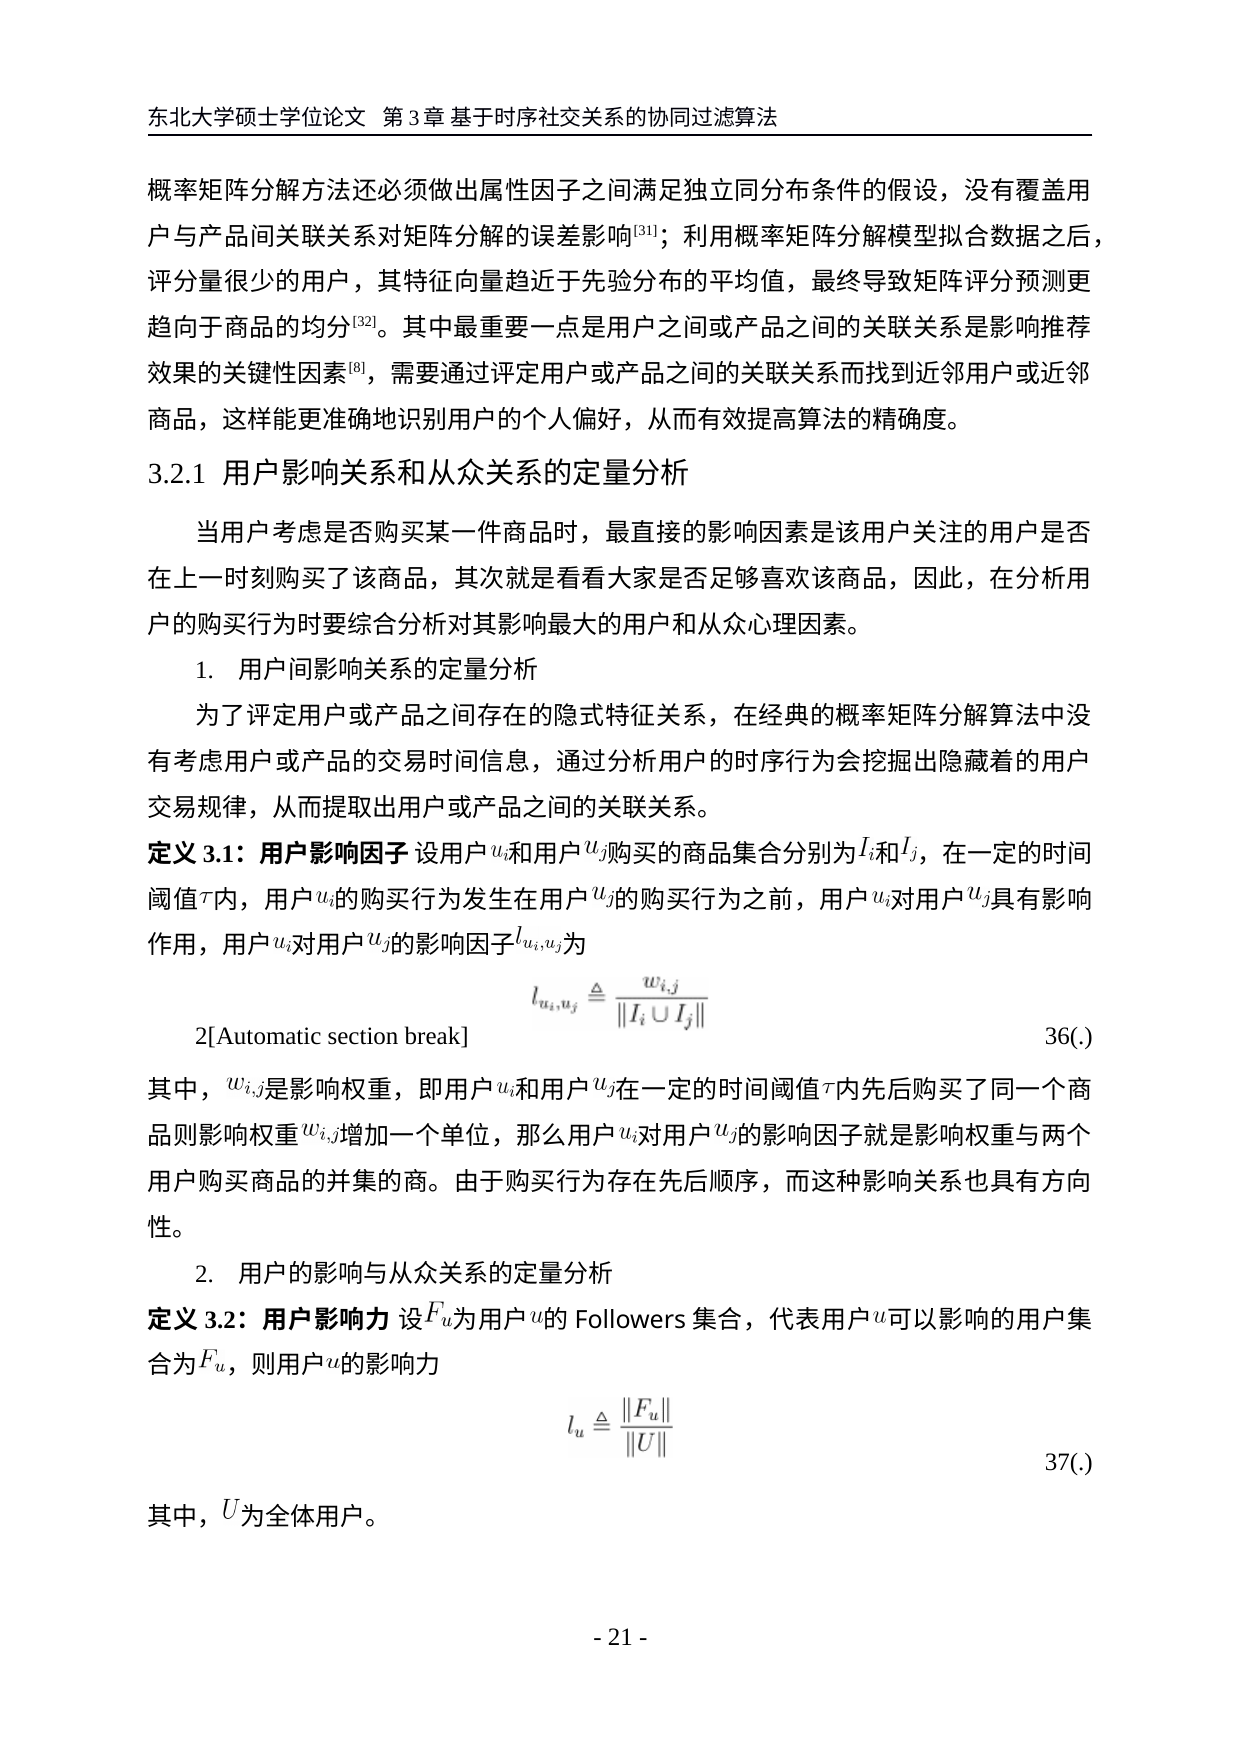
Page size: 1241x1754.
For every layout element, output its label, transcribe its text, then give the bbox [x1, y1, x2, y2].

text 当用户考虑是否购买某一件商品时，最直接的影响因素是该用户关注的用户是否在上一时刻购买了该商品，其次就是看看大家是否足够喜欢该商品，因此，在分析用户的购买行为时要综合分析对其影响最大的用户和从众心理因素。 [148, 505, 1092, 642]
text 其中，是影响权重，即用户和用户在一定的时间阈值内先后购买了同一个商品则影响权重增加一个单位，那么用户对用户的影响因子就是影响权重与两个用户购买商品的并集的商。由于购买行为存在先后顺序，而这种影响关系也具有方向性。 [148, 1062, 1092, 1246]
list 用户的影响与从众关系的定量分析 [195, 1246, 1092, 1291]
text 定义3.2：用户影响力 设为用户的Followers集合，代表用户可以影响的用户集合为，则用户的影响力 [148, 1291, 1092, 1383]
text 为了评定用户或产品之间存在的隐式特征关系，在经典的概率矩阵分解算法中没有考虑用户或产品的交易时间信息，通过分析用户的时序行为会挖掘出隐藏着的用户交易规律，从而提取出用户或产品之间的关联关系。 [148, 688, 1092, 826]
text 其中，为全体用户。 [148, 1488, 1092, 1534]
list 用户间影响关系的定量分析 [195, 642, 1092, 688]
subtitle 用户影响关系和从众关系的定量分析 [148, 450, 1092, 492]
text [148, 162, 1092, 437]
text 定义3.1：用户影响因子 设用户和用户购买的商品集合分别为和，在一定的时间阈值内，用户的购买行为发生在用户的购买行为之前，用户对用户具有影响作用，用户对用户的影响因子为 [148, 826, 1092, 963]
